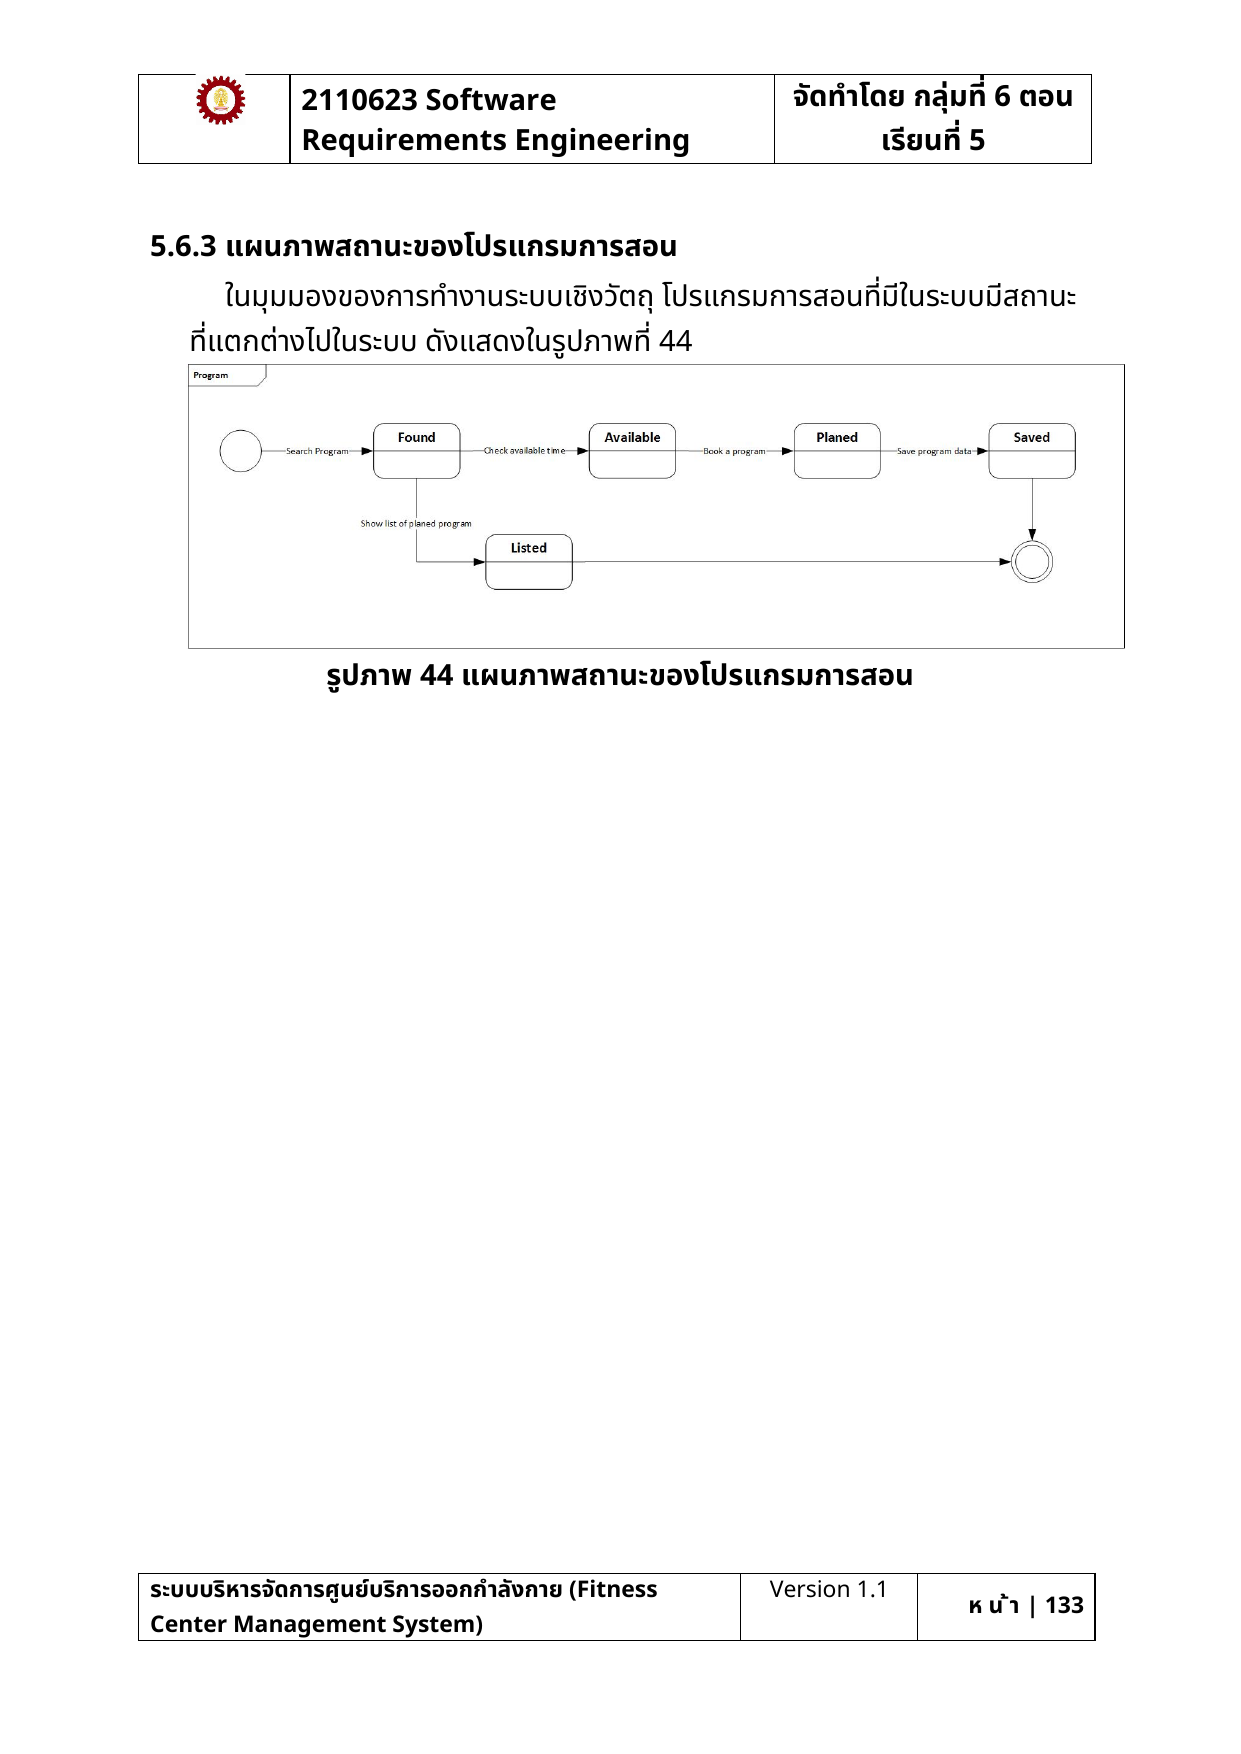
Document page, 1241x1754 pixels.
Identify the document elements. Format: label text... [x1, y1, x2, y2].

picture [195, 74, 246, 125]
list ในมุมมองของการทำงานระบบเชิงวัตถุ โปรแกรมการสอนที่มีในระบบมีสถานะที่แตกต่างไปในระบบ ดังแสดงในรูปภาพที่ 44 [189, 276, 1090, 364]
picture [186, 364, 1127, 649]
subtitle แผนภาพสถานะของโปรแกรมการสอน [150, 225, 1090, 269]
